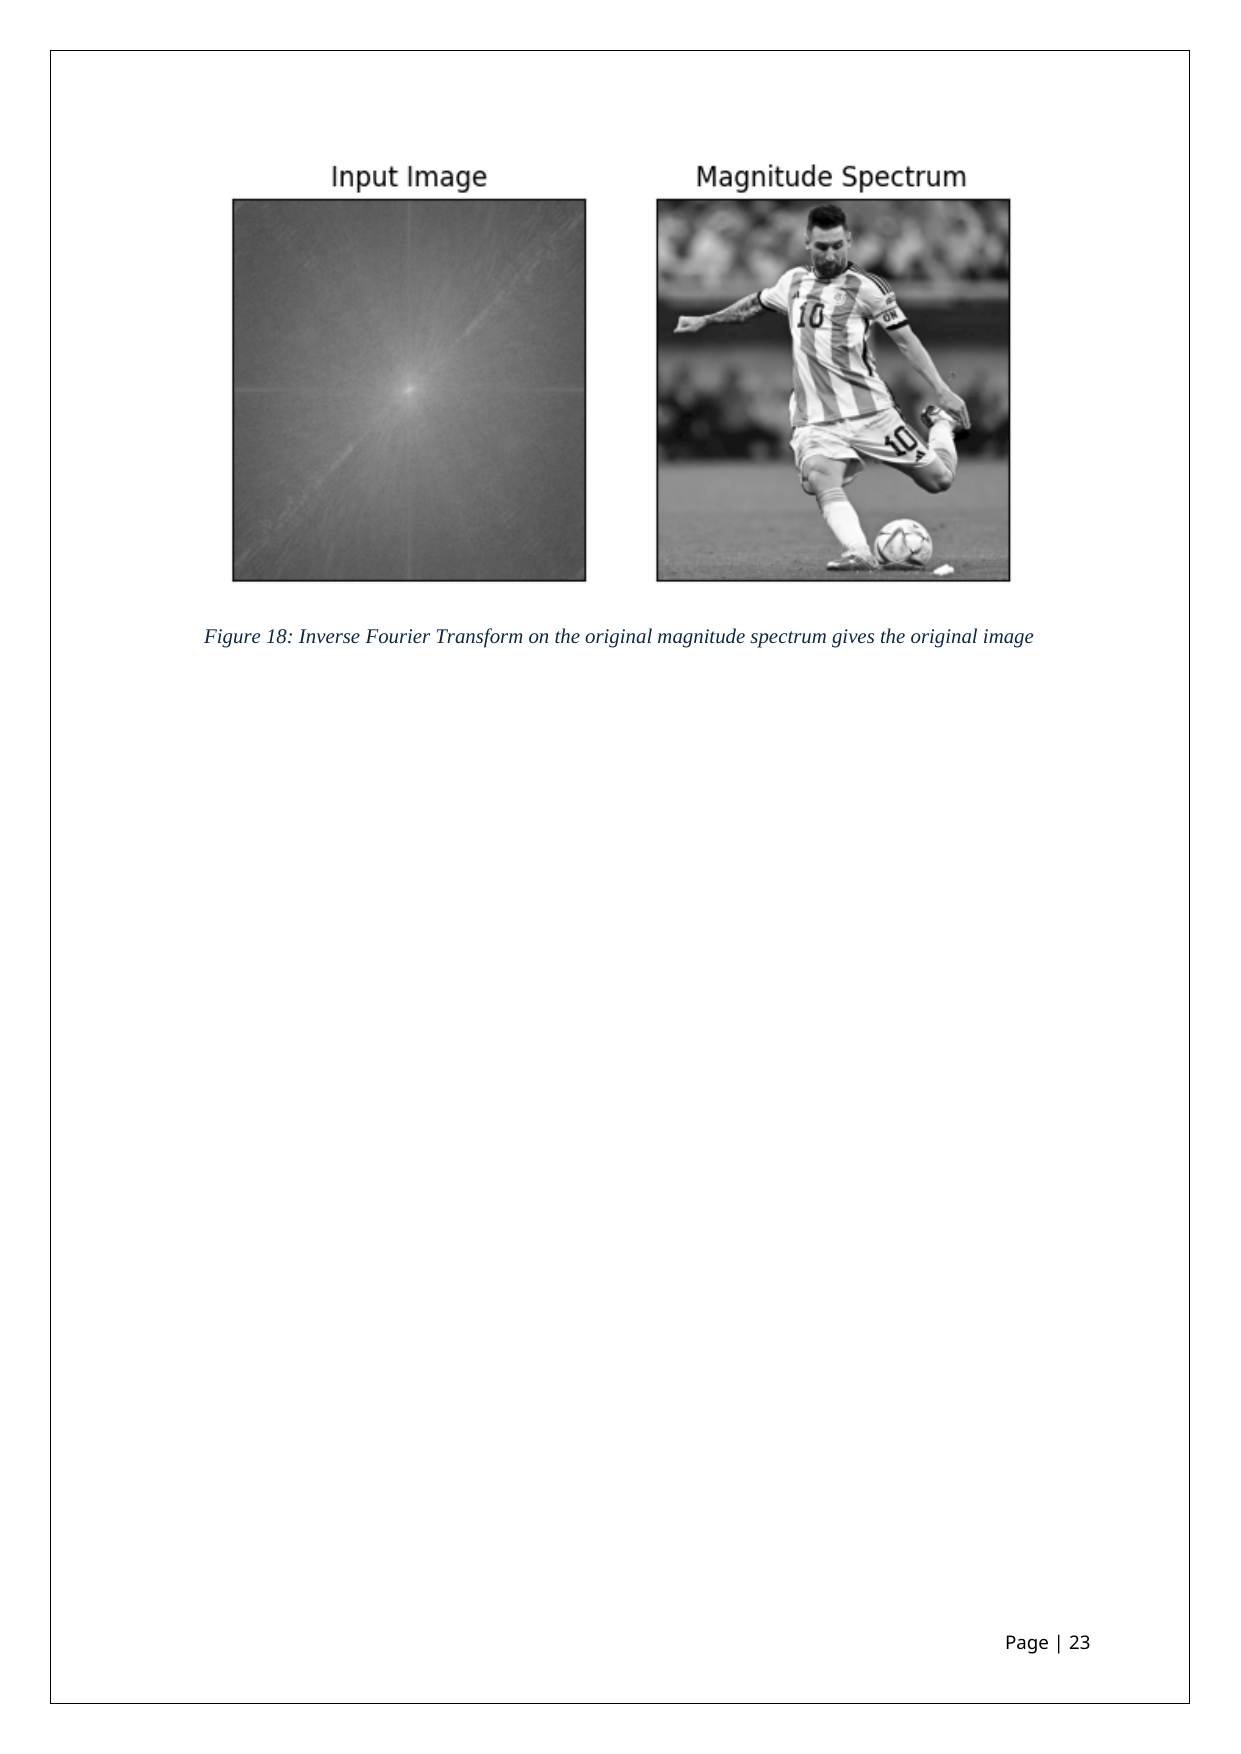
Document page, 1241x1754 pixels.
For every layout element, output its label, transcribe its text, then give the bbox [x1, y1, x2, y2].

picture [217, 150, 1023, 596]
text Figure 18: Inverse Fourier Transform on the original magnitude spectrum gives the original image [150, 624, 1090, 648]
